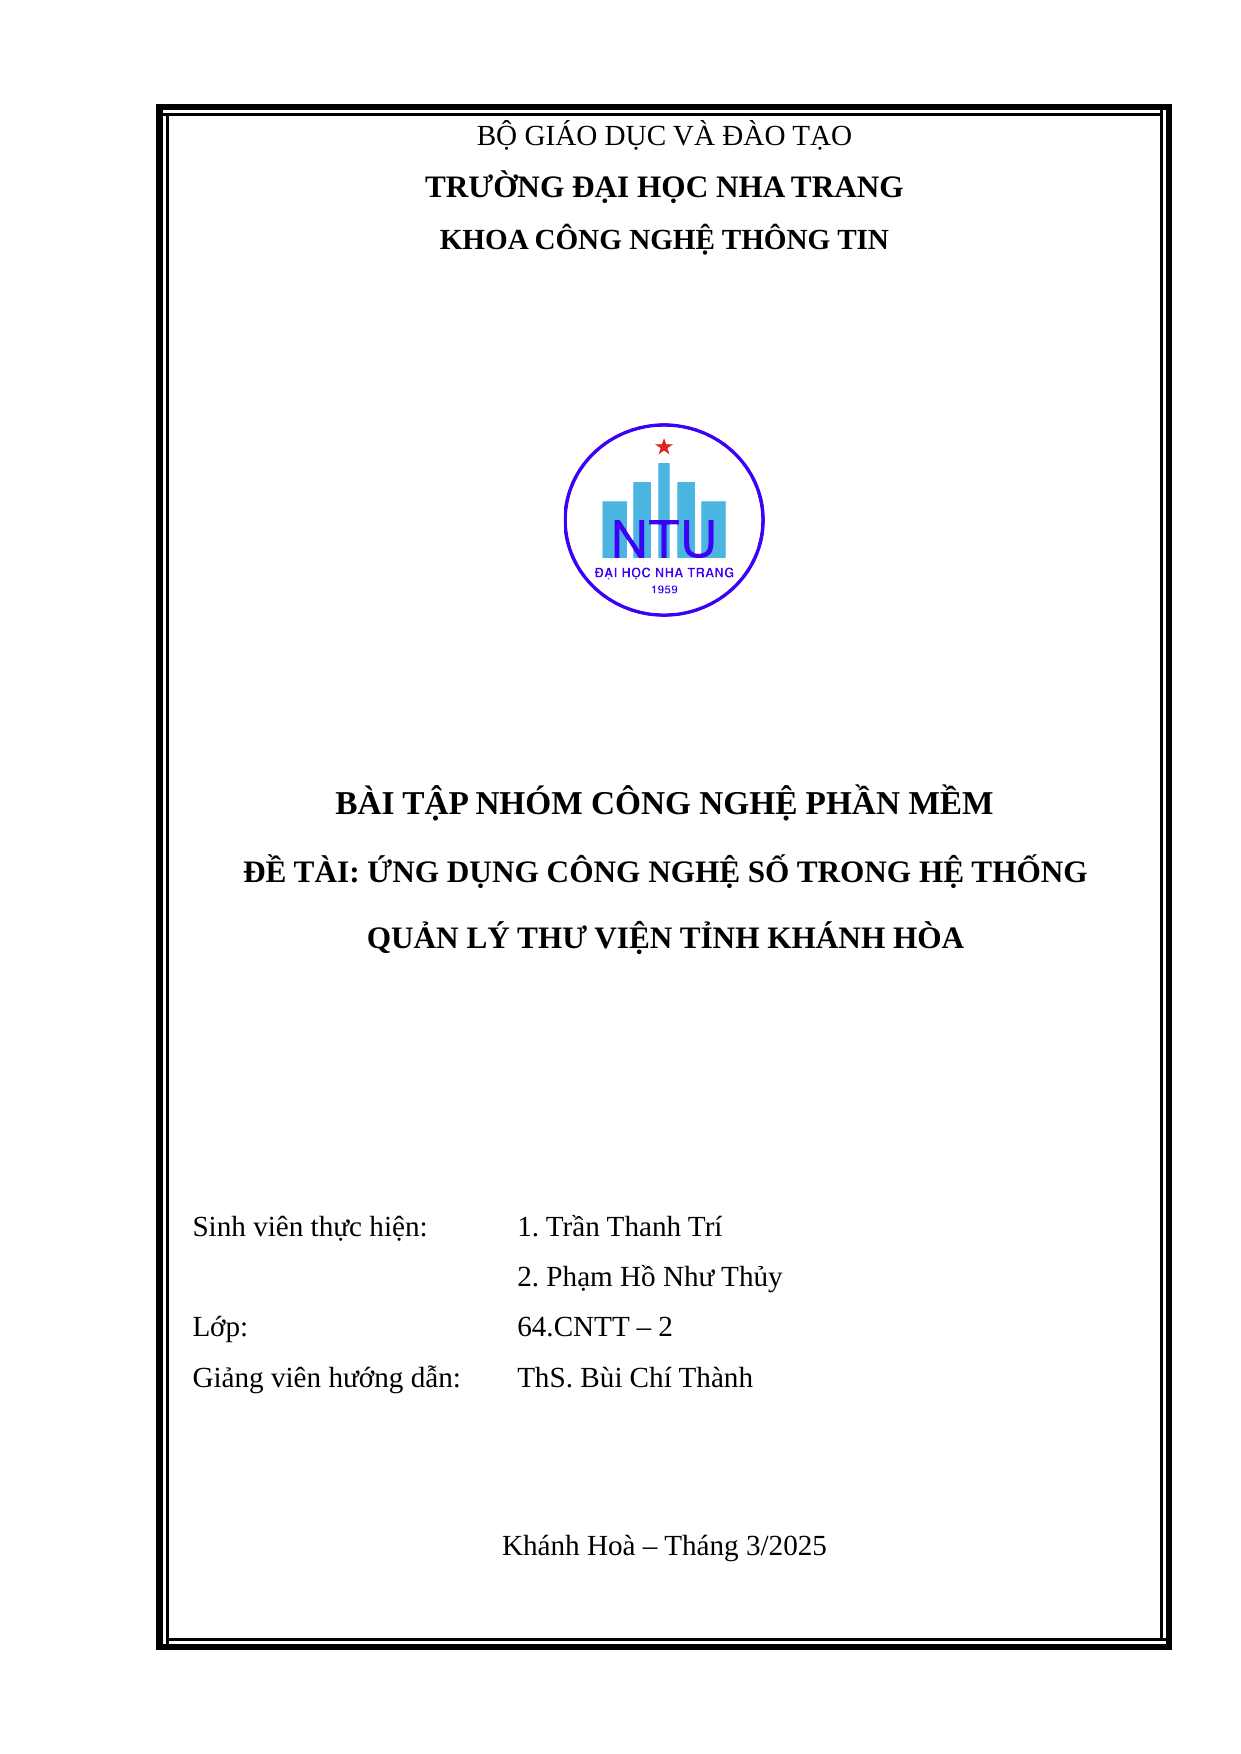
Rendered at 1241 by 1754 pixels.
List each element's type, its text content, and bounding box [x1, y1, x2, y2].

text Khánh Hoà – Tháng 3/2025 [177, 1528, 1152, 1561]
picture [563, 423, 765, 617]
text QUẢN LÝ THƯ VIỆN TỈNH KHÁNH HÒA [177, 919, 1154, 955]
text KHOA CÔNG NGHỆ THÔNG TIN [177, 222, 1152, 256]
text BỘ GIÁO DỤC VÀ ĐÀO TẠO [177, 118, 1152, 152]
text ĐỀ TÀI: ỨNG DỤNG CÔNG NGHỆ SỐ TRONG HỆ THỐNG [177, 853, 1154, 889]
text TRƯỜNG ĐẠI HỌC NHA TRANG [177, 168, 1152, 204]
text BÀI TẬP NHÓM CÔNG NGHỆ PHẦN MỀM [177, 783, 1152, 821]
